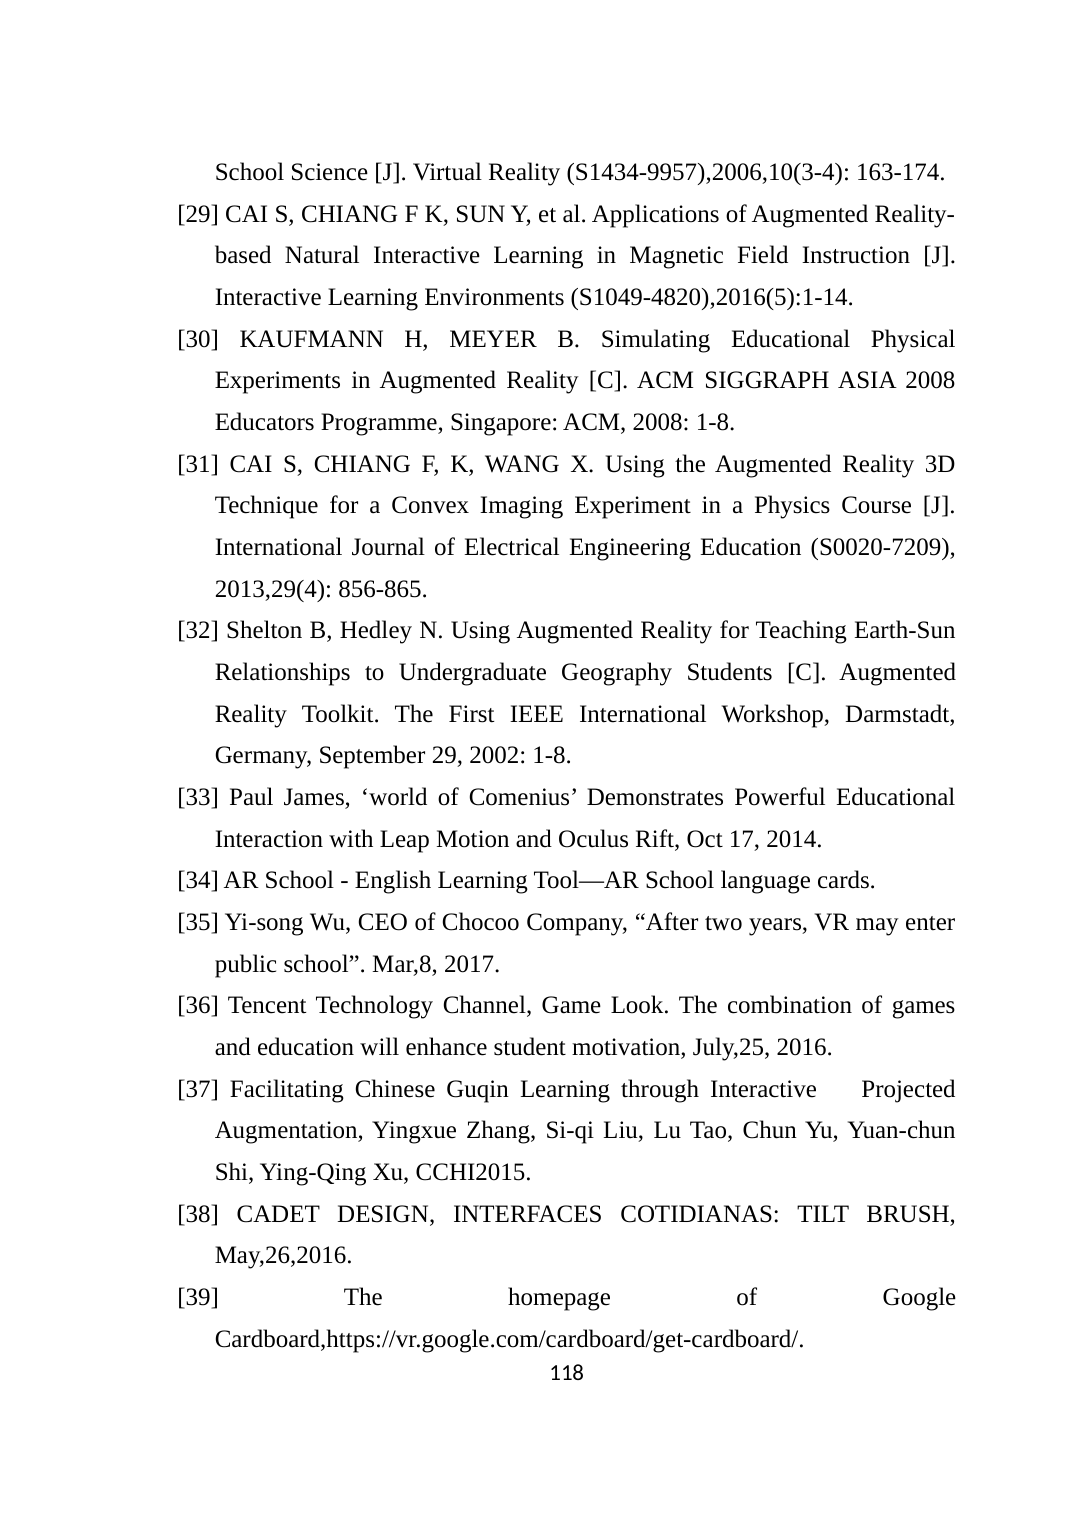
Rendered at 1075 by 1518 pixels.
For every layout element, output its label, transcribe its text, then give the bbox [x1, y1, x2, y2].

text [35] Yi-song Wu, CEO of Chocoo Company, “After two years, VR may enter public school”. Mar,8, 2017. [177, 897, 956, 980]
text [39] The homepage of Google Cardboard,https://vr.google.com/cardboard/get-cardboard/. [177, 1272, 956, 1355]
text [34] AR School - English Learning Tool—AR School language cards. [177, 855, 956, 897]
text [29] CAI S, CHIANG F K, SUN Y, et al. Applications of Augmented Reality-based Natural Interactive Learning in Magnetic Field Instruction [J]. Interactive Learning Environments (S1049-4820),2016(5):1-14. [177, 189, 956, 314]
text [38] CADET DESIGN, INTERFACES COTIDIANAS: TILT BRUSH, May,26,2016. [177, 1189, 956, 1272]
text [32] Shelton B, Hedley N. Using Augmented Reality for Teaching Earth-Sun Relationships to Undergraduate Geography Students [C]. Augmented Reality Toolkit. The First IEEE International Workshop, Darmstadt, Germany, September 29, 2002: 1-8. [177, 605, 956, 772]
text [33] Paul James, ‘world of Comenius’ Demonstrates Powerful Educational Interaction with Leap Motion and Oculus Rift, Oct 17, 2014. [177, 772, 956, 855]
text [31] CAI S, CHIANG F, K, WANG X. Using the Augmented Reality 3D Technique for a Convex Imaging Experiment in a Physics Course [J]. International Journal of Electrical Engineering Education (S0020-7209), 2013,29(4): 856-865. [177, 439, 956, 605]
text [30] KAUFMANN H, MEYER B. Simulating Educational Physical Experiments in Augmented Reality [C]. ACM SIGGRAPH ASIA 2008 Educators Programme, Singapore: ACM, 2008: 1-8. [177, 314, 956, 439]
text [37] Facilitating Chinese Guqin Learning through Interactive Projected Augmentation, Yingxue Zhang, Si-qi Liu, Lu Tao, Chun Yu, Yuan-chun Shi, Ying-Qing Xu, CCHI2015. [177, 1064, 956, 1189]
text [36] Tencent Technology Channel, Game Look. The combination of games and education will enhance student motivation, July,25, 2016. [177, 980, 956, 1064]
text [177, 147, 956, 189]
